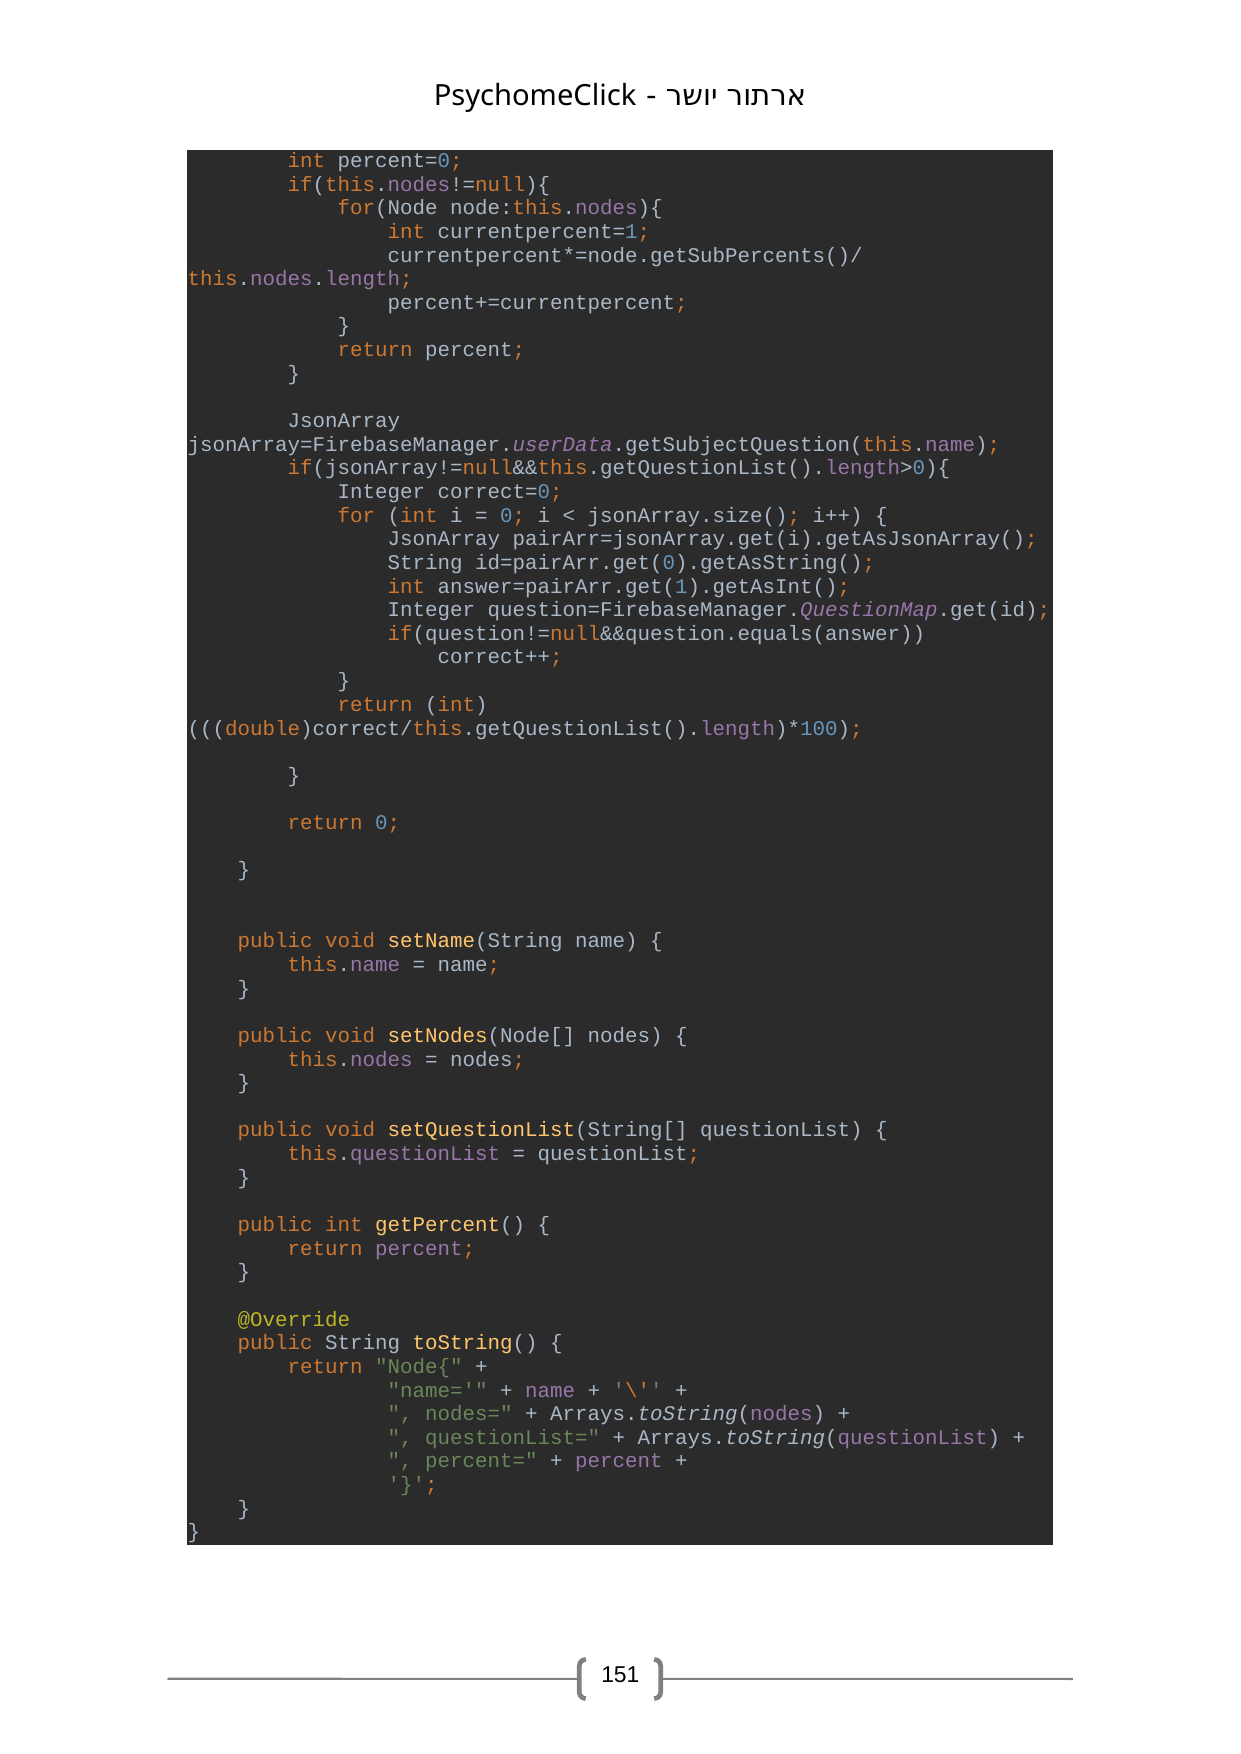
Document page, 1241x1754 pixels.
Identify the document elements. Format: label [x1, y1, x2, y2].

text [187, 150, 1053, 1545]
